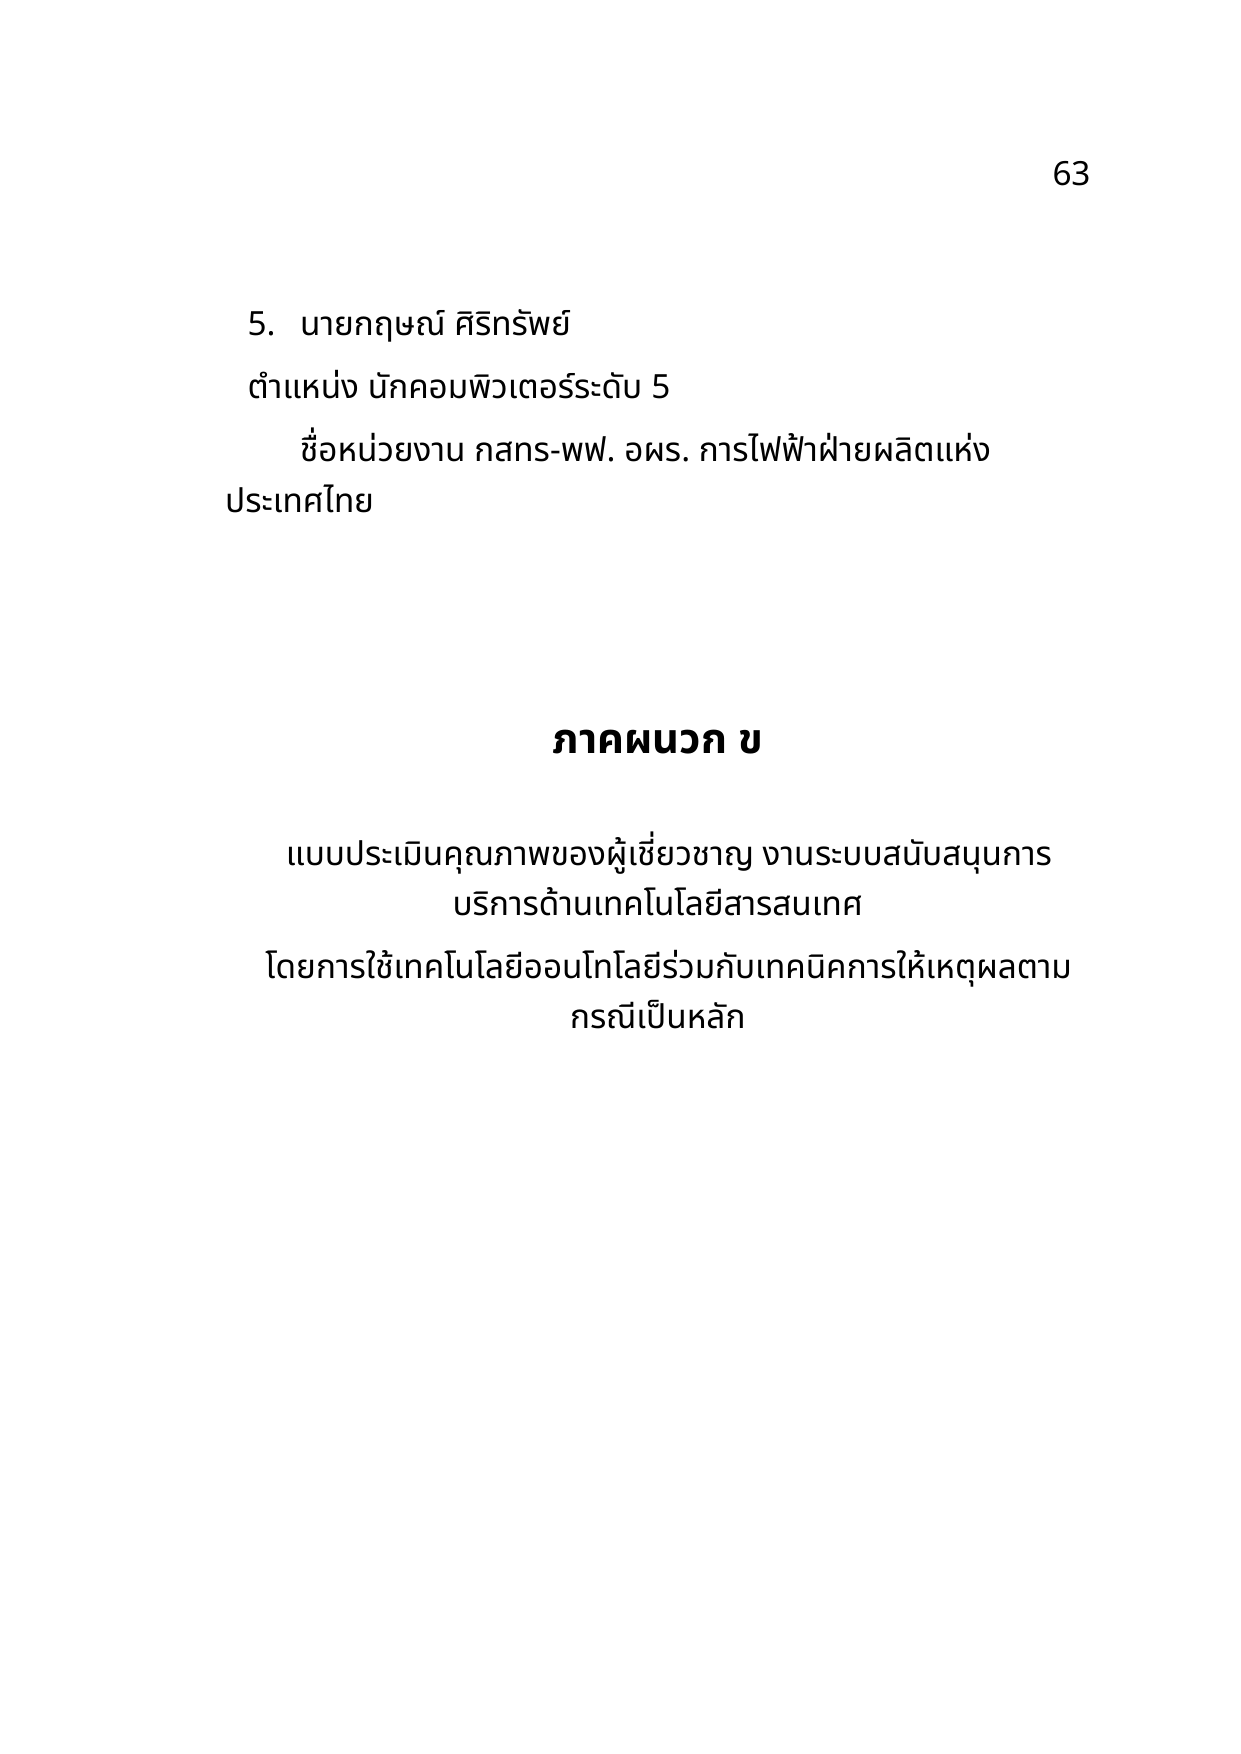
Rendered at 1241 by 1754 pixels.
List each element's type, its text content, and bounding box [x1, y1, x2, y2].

text ภาคผนวก ข [225, 709, 1090, 772]
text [225, 426, 1090, 527]
text แบบประเมินคุณภาพของผู้เชี่ยวชาญ งานระบบสนับสนุนการบริการด้านเทคโนโลยีสารสนเทศ [225, 830, 1090, 931]
text โดยการใช้เทคโนโลยีออนโทโลยีร่วมกับเทคนิคการให้เหตุผลตามกรณีเป็นหลัก [225, 943, 1090, 1044]
text 5. นายกฤษณ์ ศิริทรัพย์ [225, 300, 1090, 351]
text ตำแหน่ง นักคอมพิวเตอร์ระดับ 5 [225, 363, 1090, 414]
